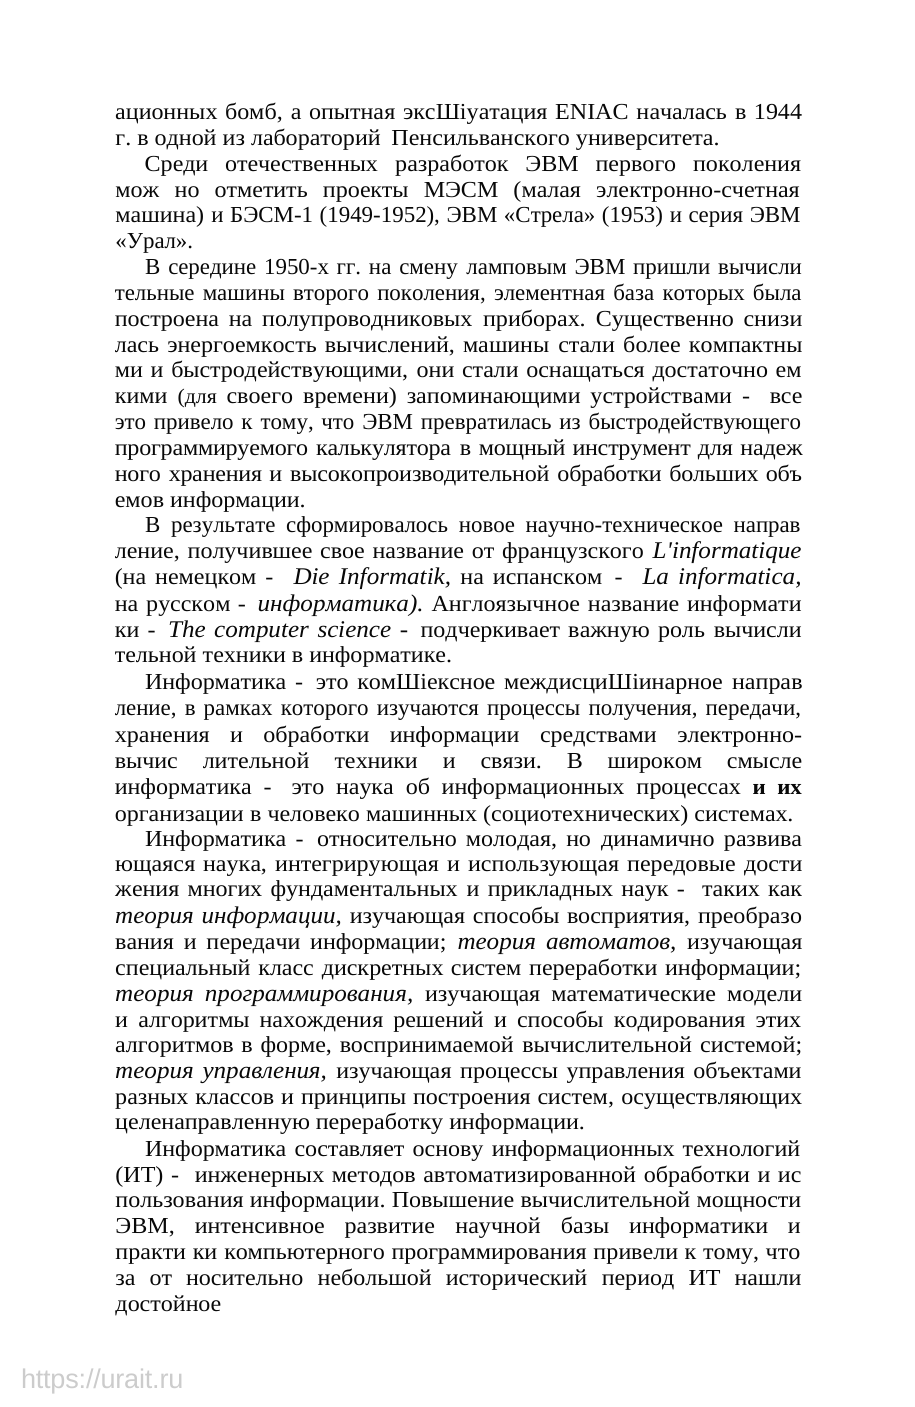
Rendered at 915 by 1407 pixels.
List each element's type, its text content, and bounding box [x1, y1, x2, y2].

text В середине 1950-х гг. на смену ламповым ЭВМ пришли вычисли­ тельные машины второго поколения, элементная база которых была построена на полупроводниковых приборах. Существенно снизи­ лась энергоемкость вычислений, машины стали более компактны­ ми и быстродействующими, они стали оснащаться достаточно ем­ кими (для своего времени) запоминающими устройствами - все это привело к тому, что ЭВМ превратилась из быстродействующего программируемого калькулятора в мощный инструмент для надеж­ ного хранения и высокопроизводительной обработки больших объ­ емов информации. [114, 254, 802, 512]
text Среди отечественных разработок ЭВМ первого поколения мож­ но отметить проекты МЭСМ (малая электронно-счетная машина) и БЭСМ-1 (1949-1952), ЭВМ «Стрела» (1953) и серия ЭВМ «Урал». [115, 151, 801, 254]
text ационных бомб, а опытная эксШiуатация ENIAC началась в 1944 г. в одной из лабораторий Пенсильванского университета. [115, 99, 802, 151]
text Информатика - относительно молодая, но динамично развива­ ющаяся наука, интегрирующая и использующая передовые дости­ жения многих фундаментальных и прикладных наук - таких как теория информации, изучающая способы восприятия, преобразо­ вания и передачи информации; теория автоматов, изучающая специальный класс дискретных систем переработки информации; теория программирования, изучающая математические модели и алгоритмы нахождения решений и способы кодирования этих алгоритмов в форме, воспринимаемой вычислительной системой; теория управления, изучающая процессы управления объектами разных классов и принципы построения систем, осуществляющих целенаправленную переработку информации. [115, 826, 802, 1135]
text В результате сформировалось новое научно-техническое направ­ ление, получившее свое название от французского L'informatique (на немецком - Die Informatik, на испанском - La informatica, на русском - информатика). Англоязычное название информати­ ки - The computer science - подчеркивает важную роль вычисли­ тельной техники в информатике. [114, 512, 801, 668]
text Информатика - это комШiексное междисциШiинарное направ­ ление, в рамках которого изучаются процессы получения, передачи, хранения и обработки информации средствами электронно-вычис­ лительной техники и связи. В широком смысле информатика - это наука об информационных процессах и их организации в человеко­ машинных (социотехнических) системах. [114, 668, 802, 826]
text Информатика составляет основу информационных технологий (ИТ) - инженерных методов автоматизированной обработки и ис­ пользования информации. Повышение вычислительной мощности ЭВМ, интенсивное развитие научной базы информатики и практи­ ки компьютерного программирования привели к тому, что за от­ носительно небольшой исторический период ИТ нашли достойное [115, 1136, 801, 1316]
